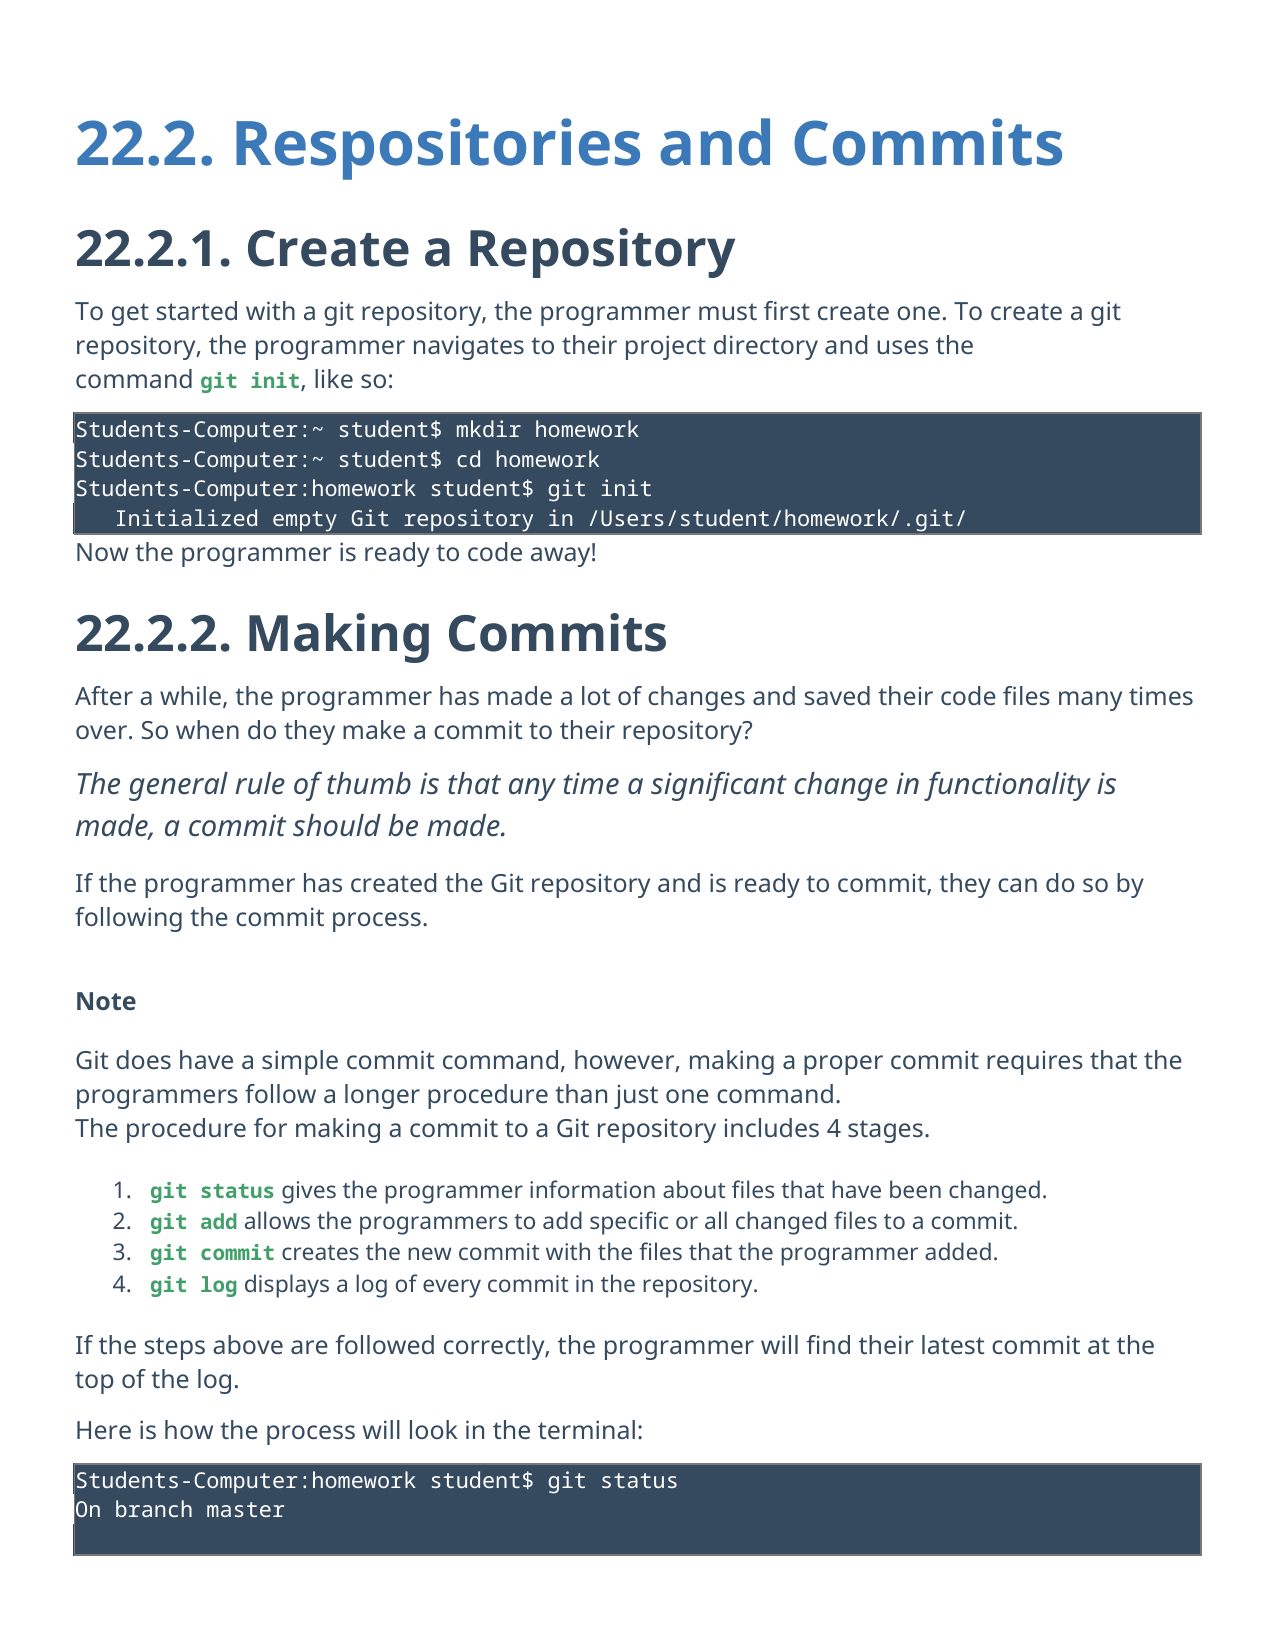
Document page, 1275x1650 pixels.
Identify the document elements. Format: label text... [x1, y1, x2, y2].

text If the programmer has created the Git repository and is ready to commit, they can do so by following the commit process. [75, 865, 1200, 933]
text Students-Computer:homework student$ git init [75, 473, 1200, 502]
text Initialized empty Git repository in /Users/student/homework/.git/ [75, 502, 1200, 533]
list git add allows the programmers to add specific or all changed files to a commit. [112, 1205, 1200, 1236]
list git log displays a log of every commit in the repository. [112, 1267, 1200, 1299]
text After a while, the programmer has made a lot of changes and saved their code files many times over. So when do they make a commit to their repository? [75, 678, 1200, 746]
text The procedure for making a commit to a Git repository includes 4 stages. [75, 1111, 1200, 1144]
text Students-Computer:~ student$ mkdir homework [75, 414, 1200, 443]
text If the steps above are followed correctly, the programmer will find their latest commit at the top of the log. [75, 1328, 1200, 1396]
text Note [75, 983, 1184, 1017]
text On branch master [75, 1494, 1200, 1523]
subtitle 22.2.1. Create a Repository [75, 213, 1200, 281]
list git commit creates the new commit with the files that the programmer added. [112, 1236, 1200, 1267]
subtitle 22.2.2. Making Commits [75, 598, 1200, 666]
subtitle 22.2. Respositories and Commits [75, 100, 1200, 184]
text Students-Computer:homework student$ git status [75, 1465, 1200, 1494]
text Now the programmer is ready to code away! [75, 535, 1200, 568]
text Git does have a simple commit command, however, making a proper commit requires that the programmers follow a longer procedure than just one command. [75, 1042, 1200, 1111]
text The general rule of thumb is that any time a significant change in functionality is made, a commit should be made. [75, 763, 1200, 845]
list git status gives the programmer information about files that have been changed. [112, 1174, 1200, 1205]
text Here is how the process will look in the terminal: [75, 1412, 1200, 1447]
text To get started with a git repository, the programmer must first create one. To create a git repository, the programmer navigates to their project directory and uses the command git init, like so: [75, 293, 1200, 396]
text Students-Computer:~ student$ cd homework [75, 443, 1200, 473]
